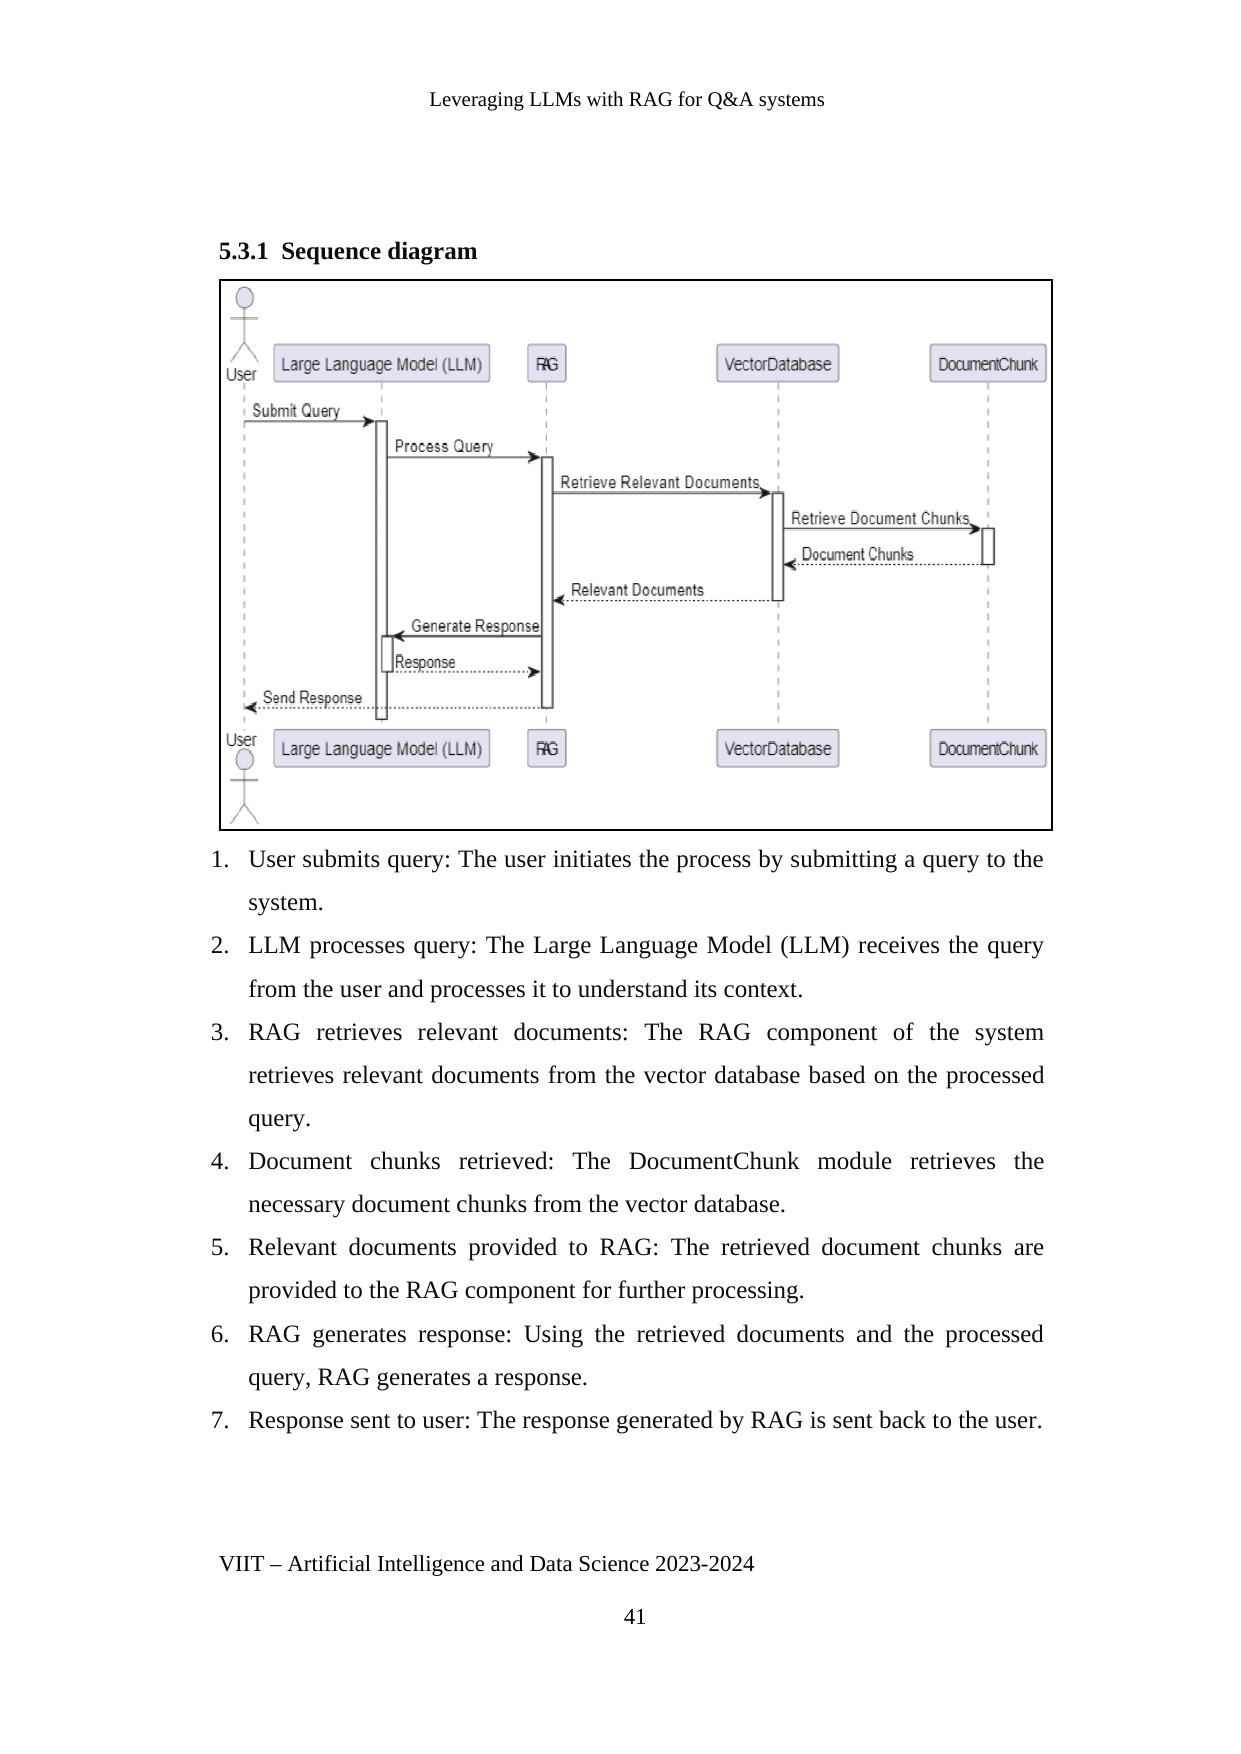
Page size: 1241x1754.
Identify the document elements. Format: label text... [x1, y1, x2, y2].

list Relevant documents provided to RAG: The retrieved document chunks are provided to the RAG component for further processing. [211, 1232, 1045, 1304]
list RAG retrieves relevant documents: The RAG component of the system retrieves relevant documents from the vector database based on the processed query. [211, 1017, 1045, 1132]
list User submits query: The user initiates the process by submitting a query to the system. [211, 844, 1045, 916]
picture [221, 281, 1051, 829]
list Response sent to user: The response generated by RAG is sent back to the user. [211, 1405, 1045, 1434]
list LLM processes query: The Large Language Model (LLM) receives the query from the user and processes it to understand its context. [211, 931, 1045, 1002]
list RAG generates response: Using the retrieved documents and the processed query, RAG generates a response. [211, 1319, 1045, 1391]
list Document chunks retrieved: The DocumentChunk module retrieves the necessary document chunks from the vector database. [211, 1146, 1045, 1218]
text 5.3.1 Sequence diagram [218, 236, 1051, 265]
